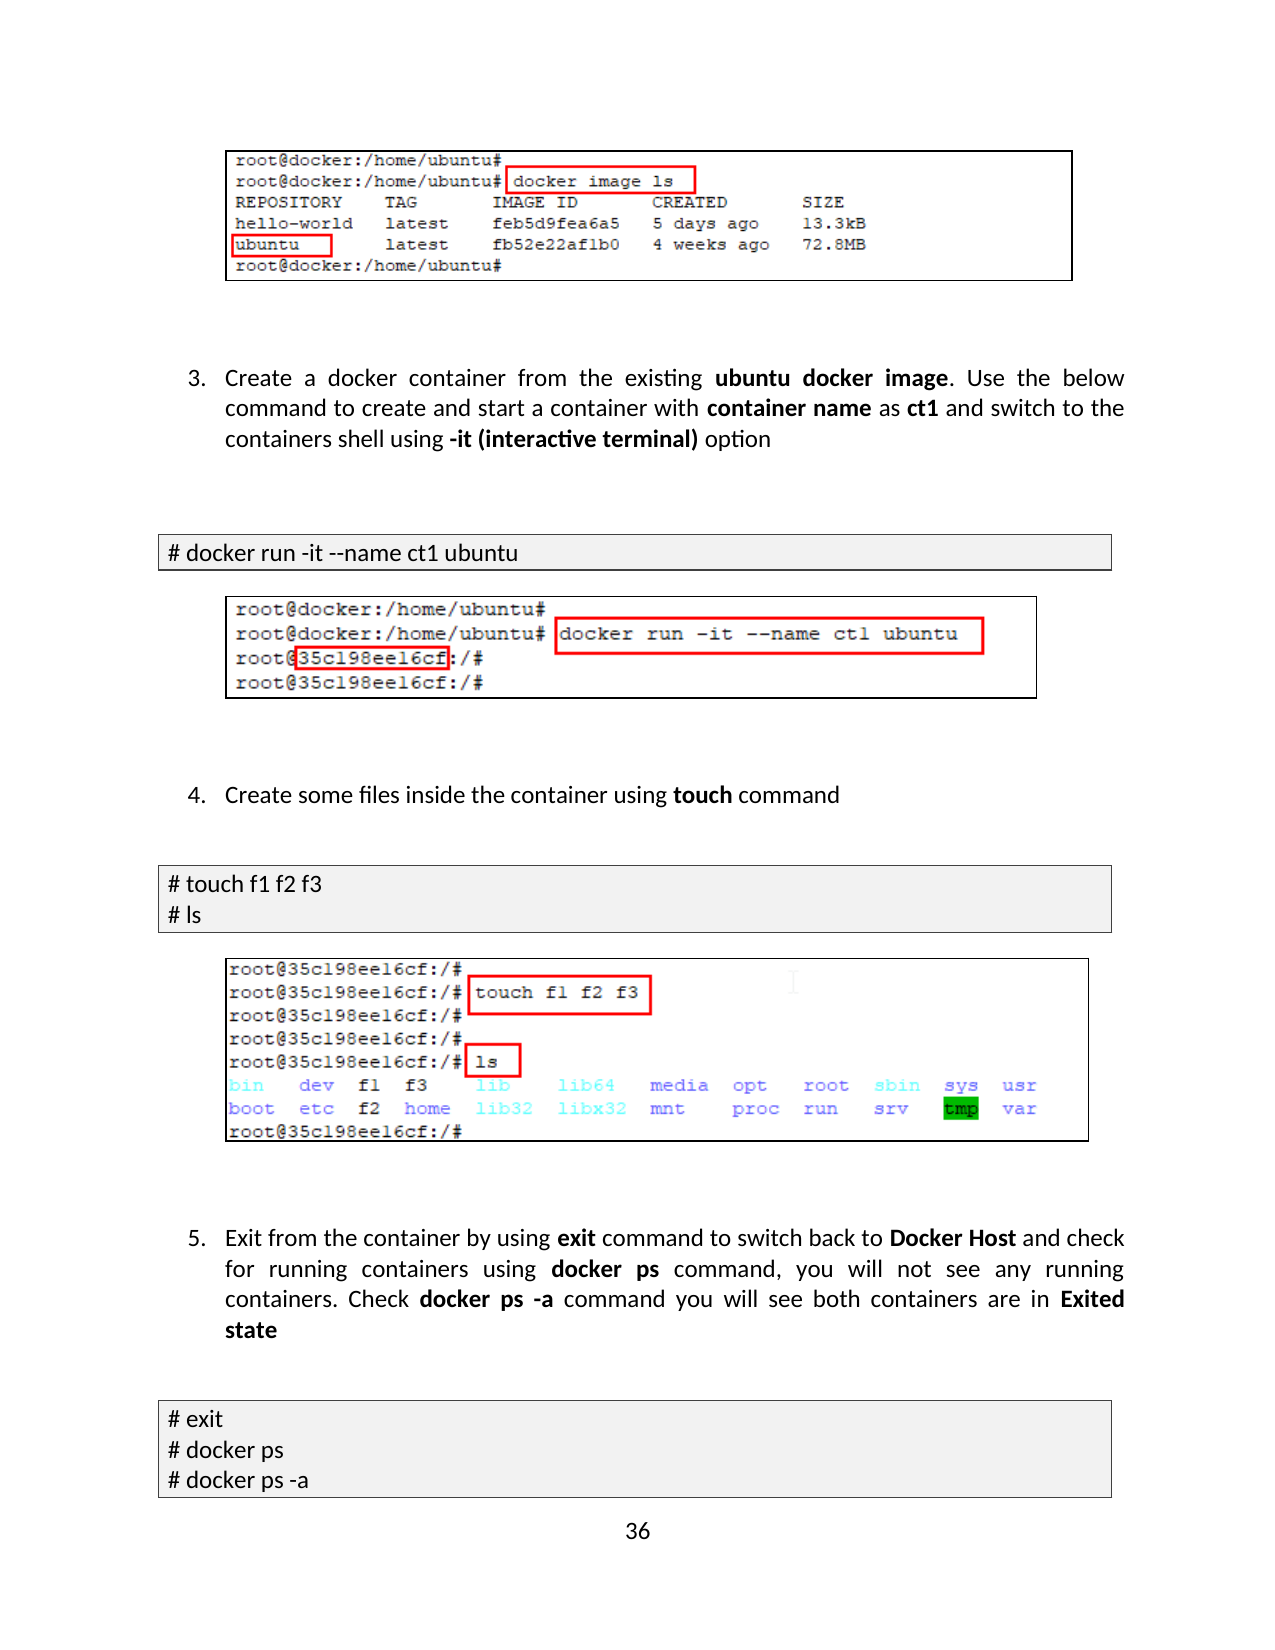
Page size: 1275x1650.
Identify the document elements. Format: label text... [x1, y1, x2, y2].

text # ls [159, 896, 1111, 932]
text # docker run -it --name ct1 ubuntu [159, 535, 1111, 569]
picture [227, 959, 1088, 1140]
text # exit [159, 1401, 1111, 1431]
list Create a docker container from the existing ubuntu docker image. Use the below command to create and start a container with container name as ct1 and switch to the containers shell using -it (interactive terminal) option [187, 362, 1125, 453]
picture [227, 152, 1071, 280]
list Exit from the container by using exit command to switch back to Docker Host and check for running containers using docker ps command, you will not see any running containers. Check docker ps -a command you will see both containers are in Exited state [187, 1222, 1125, 1344]
list Create some files inside the container using touch command [187, 779, 1125, 810]
picture [227, 597, 1036, 697]
text # docker ps -a [159, 1461, 1111, 1497]
text # touch f1 f2 f3 [159, 866, 1111, 896]
text # docker ps [159, 1431, 1111, 1461]
